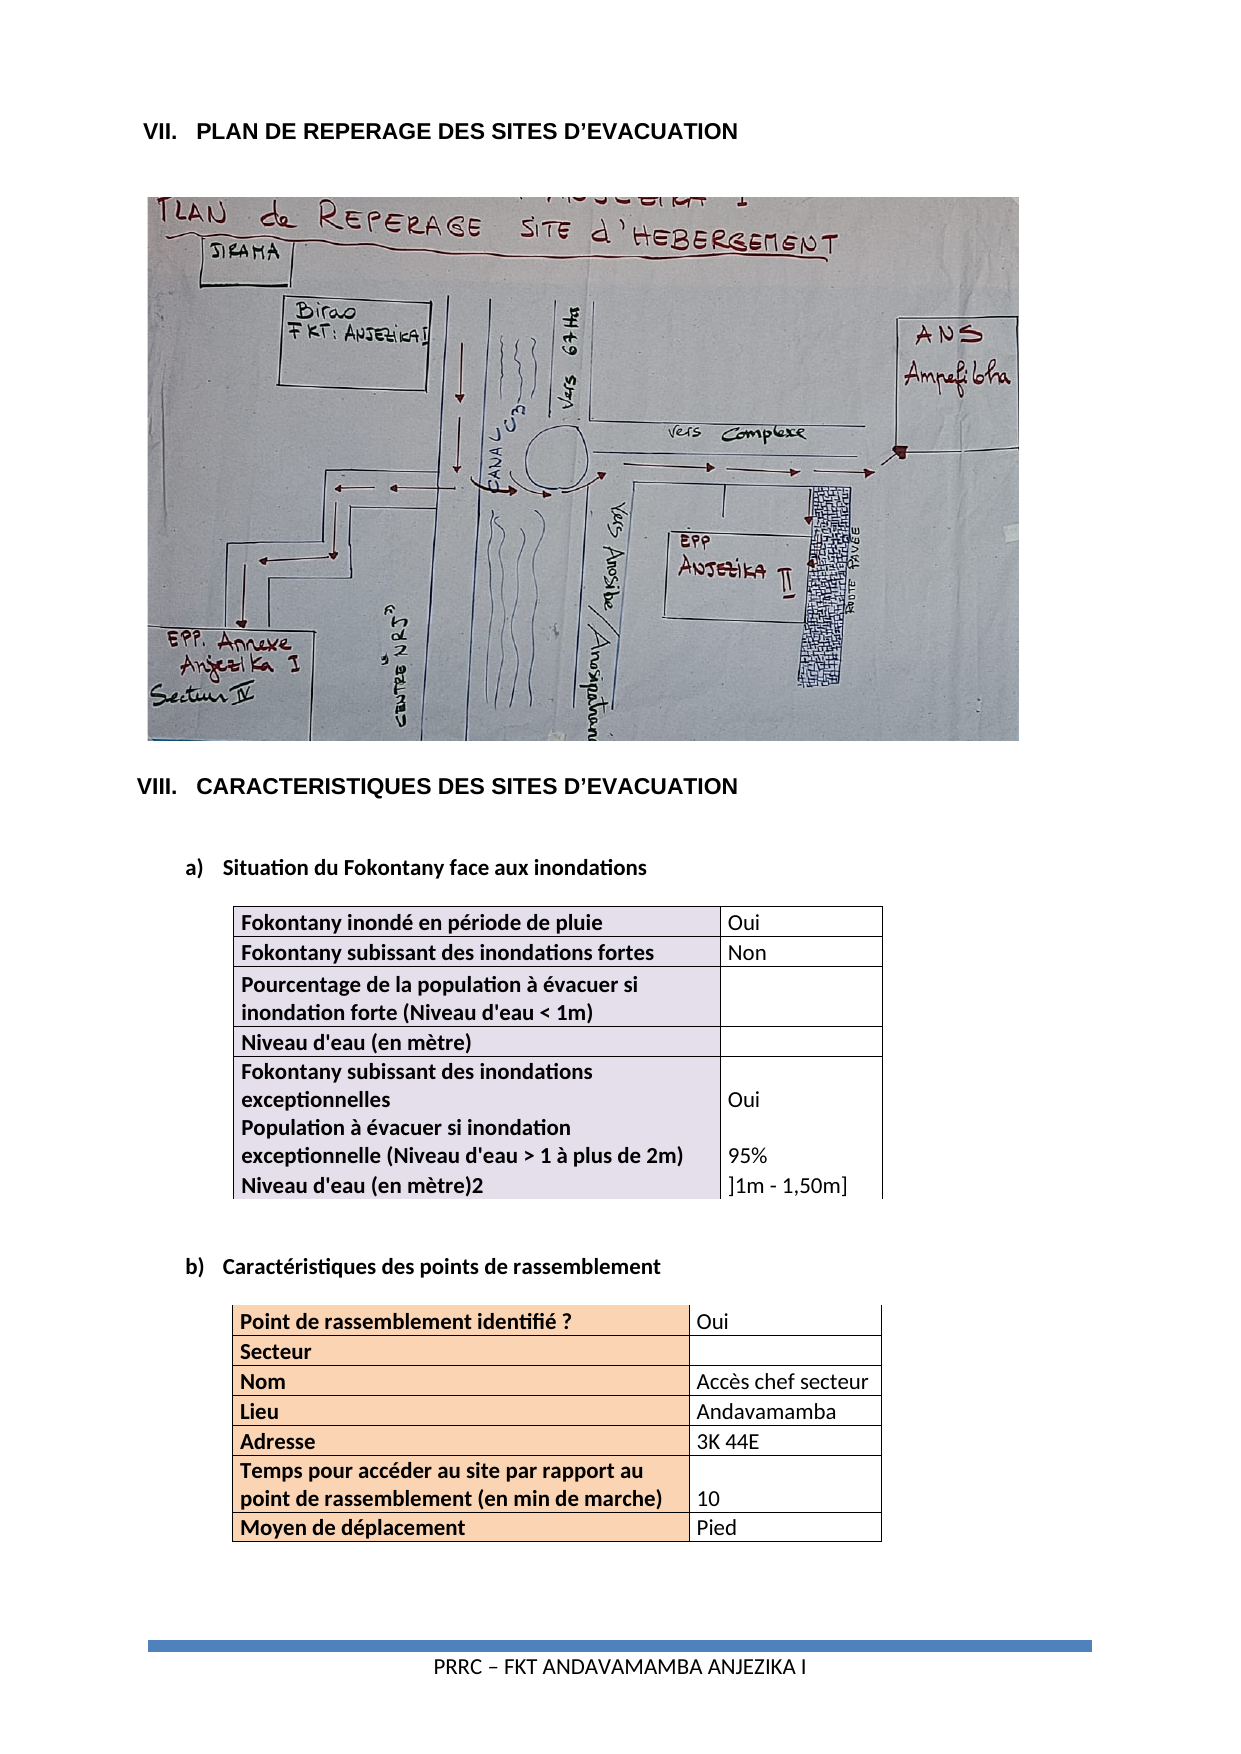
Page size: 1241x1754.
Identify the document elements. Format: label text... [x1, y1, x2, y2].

table_cell Moyen de déplacement [233, 1513, 689, 1541]
table_cell Andavamamba [690, 1396, 881, 1425]
table_cell Accès chef secteur [690, 1366, 881, 1395]
table_cell Niveau d'eau (en mètre) [234, 1027, 720, 1056]
table_cell [721, 967, 882, 1026]
table_header Point de rassemblement identifié ? [233, 1305, 689, 1335]
table_cell Adresse [233, 1426, 689, 1455]
table_cell Oui [721, 1057, 882, 1113]
table_cell Temps pour accéder au site par rapport au point de rassemblement (en min de marche) [233, 1456, 689, 1512]
table_cell Niveau d'eau (en mètre)2 [234, 1169, 720, 1199]
table_cell [690, 1336, 881, 1365]
subtitle CARACTERISTIQUES DES SITES D’EVACUATION [177, 773, 1092, 800]
table_header Oui [721, 907, 882, 936]
subtitle PLAN DE REPERAGE DES SITES D’EVACUATION [177, 118, 1092, 144]
table_cell 3K 44E [690, 1426, 881, 1455]
picture [147, 197, 1019, 741]
table_cell Nom [233, 1366, 689, 1395]
table_cell Population à évacuer si inondation exceptionnelle (Niveau d'eau > 1 à plus de 2m) [234, 1113, 720, 1169]
list Situation du Fokontany face aux inondations [185, 853, 1092, 881]
table_header Oui [690, 1305, 881, 1335]
table_cell Lieu [233, 1396, 689, 1425]
table_cell [721, 1027, 882, 1056]
table_cell Fokontany subissant des inondations fortes [234, 937, 720, 966]
table_cell ]1m - 1,50m] [721, 1169, 882, 1199]
table_cell Secteur [233, 1336, 689, 1365]
table_cell 95% [721, 1113, 882, 1169]
table_cell Pied [690, 1513, 881, 1541]
table_header Fokontany inondé en période de pluie [234, 907, 720, 936]
table_cell 10 [690, 1456, 881, 1512]
table_cell Pourcentage de la population à évacuer si inondation forte (Niveau d'eau < 1m) [234, 967, 720, 1026]
table_cell Non [721, 937, 882, 966]
list Caractéristiques des points de rassemblement [185, 1252, 1092, 1280]
table_cell Fokontany subissant des inondations exceptionnelles [234, 1057, 720, 1113]
